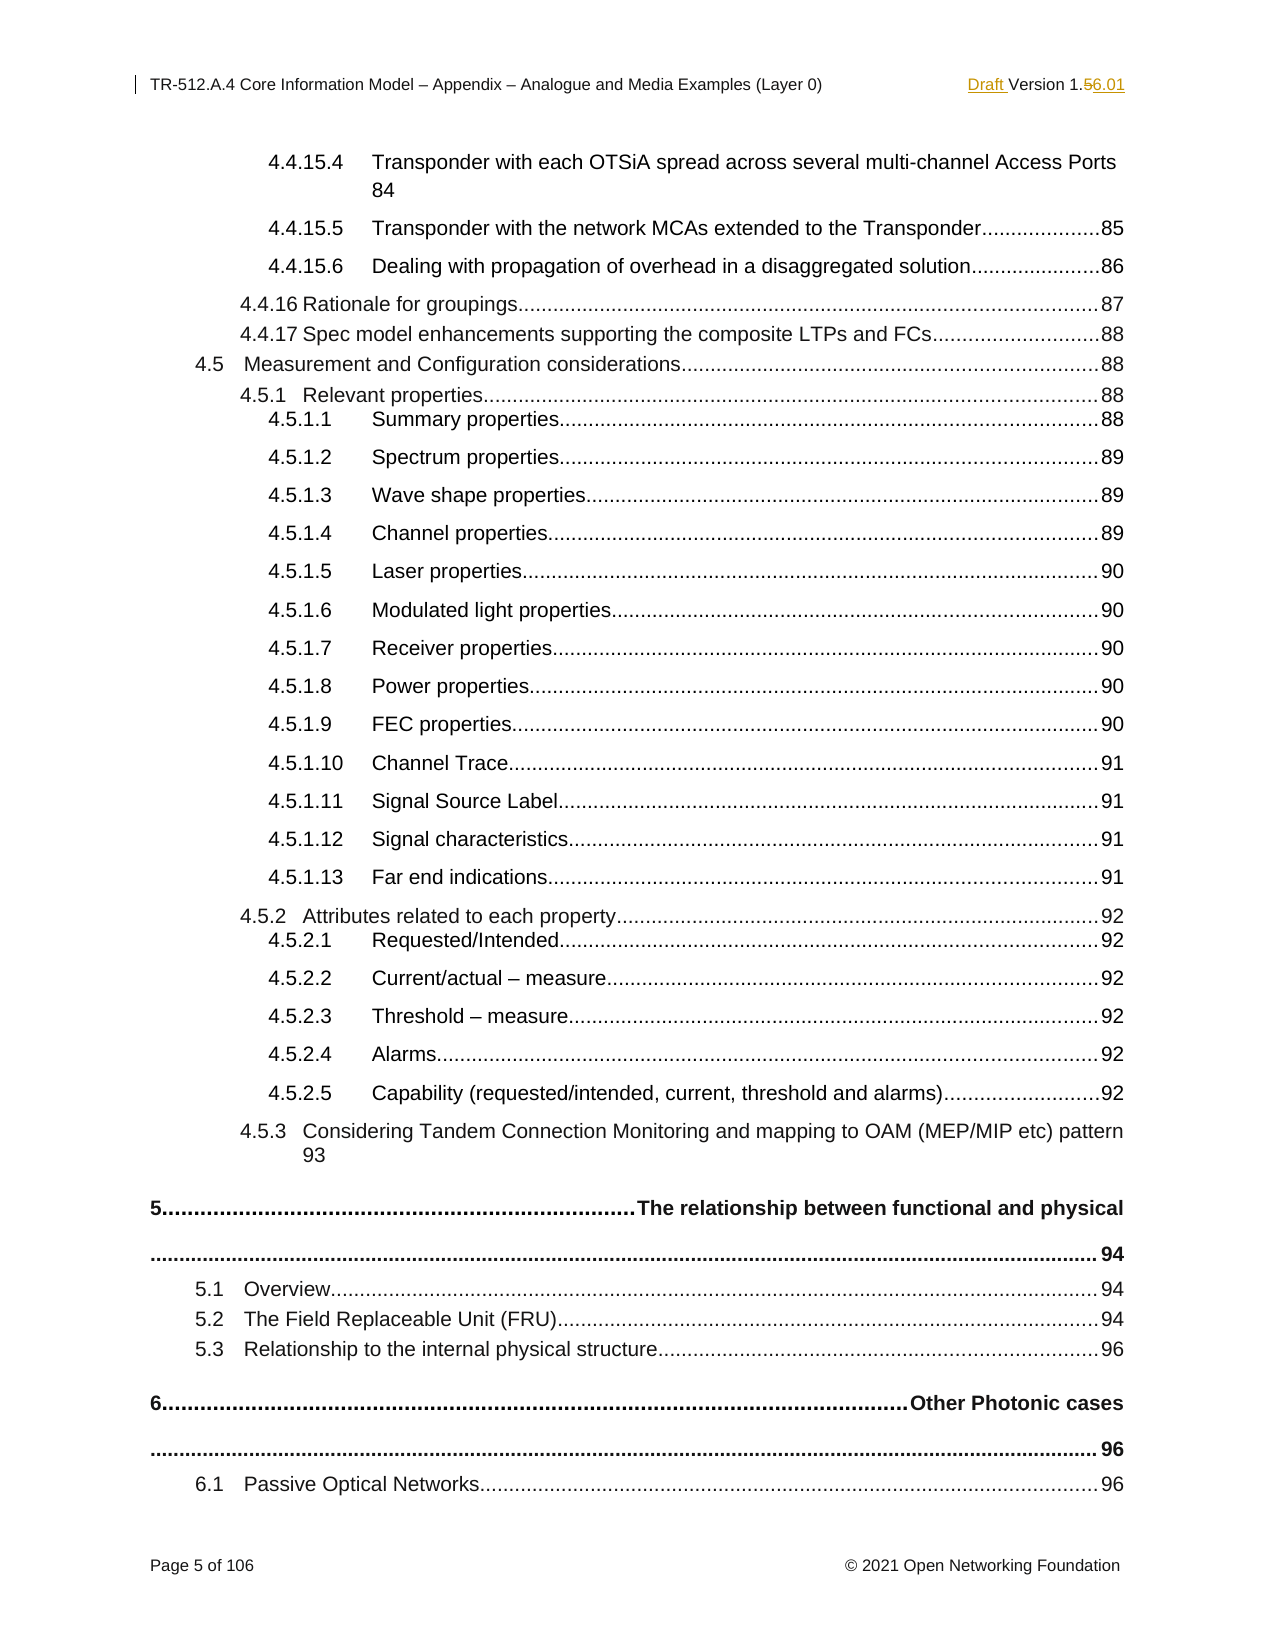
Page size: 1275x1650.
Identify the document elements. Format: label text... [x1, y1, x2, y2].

text 4.5.1.3 Wave shape properties 89 [268, 483, 1125, 507]
text 5.1 Overview 94 [195, 1277, 1125, 1301]
text 4.4.17 Spec model enhancements supporting the composite LTPs and FCs 88 [240, 322, 1125, 346]
text 6 Other Photonic cases 96 [150, 1374, 1125, 1465]
text 4.5.1.13 Far end indications 91 [268, 865, 1125, 889]
text 6.1 Passive Optical Networks 96 [195, 1472, 1125, 1496]
text 4.4.15.5 Transponder with the network MCAs extended to the Transponder 85 [268, 215, 1125, 239]
text 4.5.1.5 Laser properties 90 [268, 559, 1125, 583]
text 5.2 The Field Replaceable Unit (FRU) 94 [195, 1307, 1125, 1331]
text 4.5 Measurement and Configuration considerations 88 [195, 352, 1125, 376]
text 4.5.2.5 Capability (requested/intended, current, threshold and alarms) 92 [268, 1080, 1125, 1104]
text 4.5.1.11 Signal Source Label 91 [268, 789, 1125, 813]
text 4.5.1.10 Channel Trace 91 [268, 751, 1125, 774]
text 4.5.2.1 Requested/Intended 92 [268, 927, 1125, 951]
text 5 The relationship between functional and physical 94 [150, 1179, 1125, 1271]
text 4.5.1.1 Summary properties 88 [268, 406, 1125, 430]
text 4.5.2 Attributes related to each property 92 [240, 903, 1125, 927]
text 5.3 Relationship to the internal physical structure 96 [195, 1337, 1125, 1361]
text 4.5.1.2 Spectrum properties 89 [268, 445, 1125, 469]
text 4.4.16 Rationale for groupings 87 [240, 292, 1125, 316]
text 4.4.15.4 Transponder with each OTSiA spread across several multi-channel Access Ports 84 [268, 150, 1125, 201]
text 4.5.2.3 Threshold – measure 92 [268, 1004, 1125, 1028]
text 4.5.1.7 Receiver properties 90 [268, 636, 1125, 660]
text 4.5.1.4 Channel properties 89 [268, 521, 1125, 545]
text 4.5.1.9 FEC properties 90 [268, 712, 1125, 736]
text 4.4.15.6 Dealing with propagation of overhead in a disaggregated solution 86 [268, 254, 1125, 278]
text 4.5.2.4 Alarms 92 [268, 1042, 1125, 1066]
text 4.5.3 Considering Tandem Connection Monitoring and mapping to OAM (MEP/MIP etc) pattern 93 [240, 1118, 1125, 1166]
text 4.5.1.6 Modulated light properties 90 [268, 598, 1125, 622]
text 4.5.1 Relevant properties 88 [240, 382, 1125, 406]
text 4.5.1.12 Signal characteristics 91 [268, 827, 1125, 851]
text 4.5.1.8 Power properties 90 [268, 674, 1125, 698]
text 4.5.2.2 Current/actual – measure 92 [268, 966, 1125, 989]
